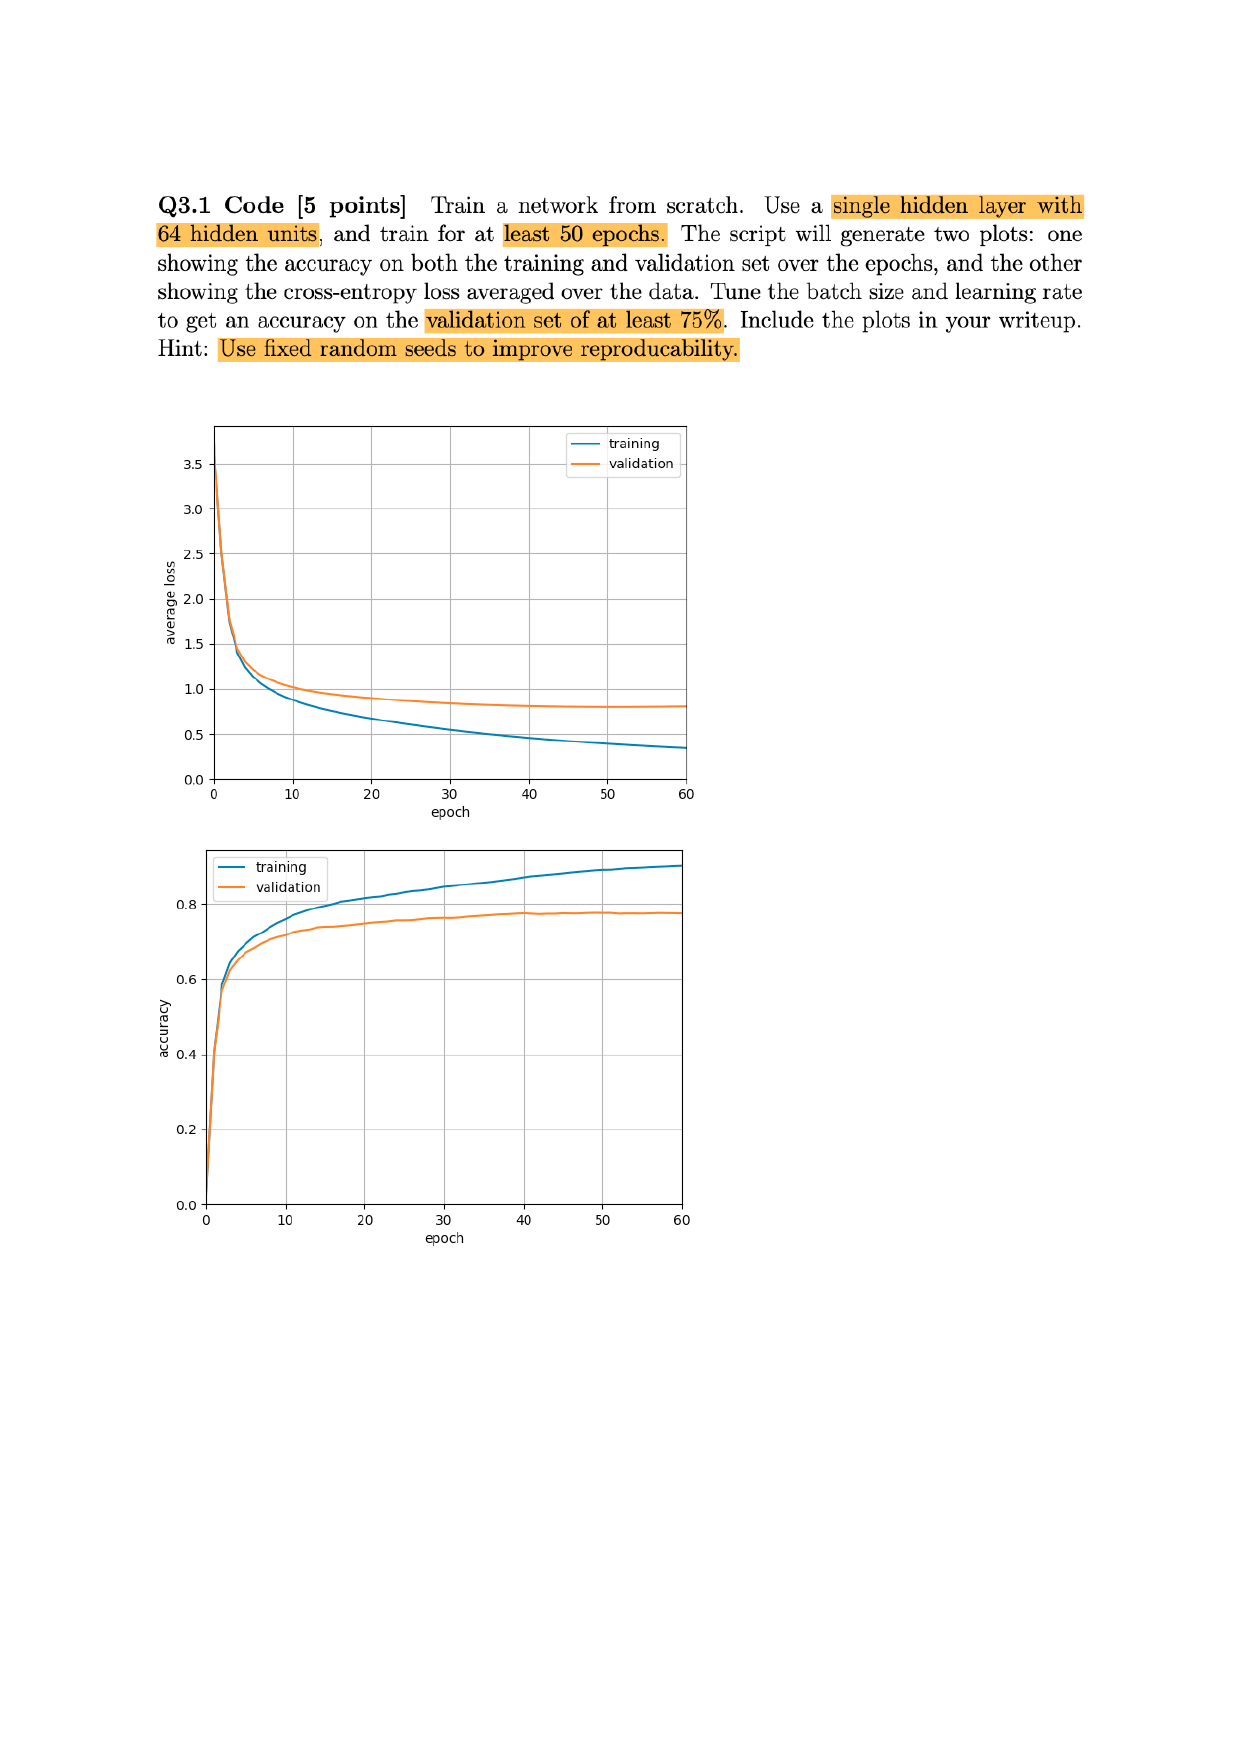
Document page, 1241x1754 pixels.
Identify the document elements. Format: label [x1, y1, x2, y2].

picture [154, 402, 707, 827]
picture [150, 835, 694, 1252]
picture [150, 190, 1091, 365]
